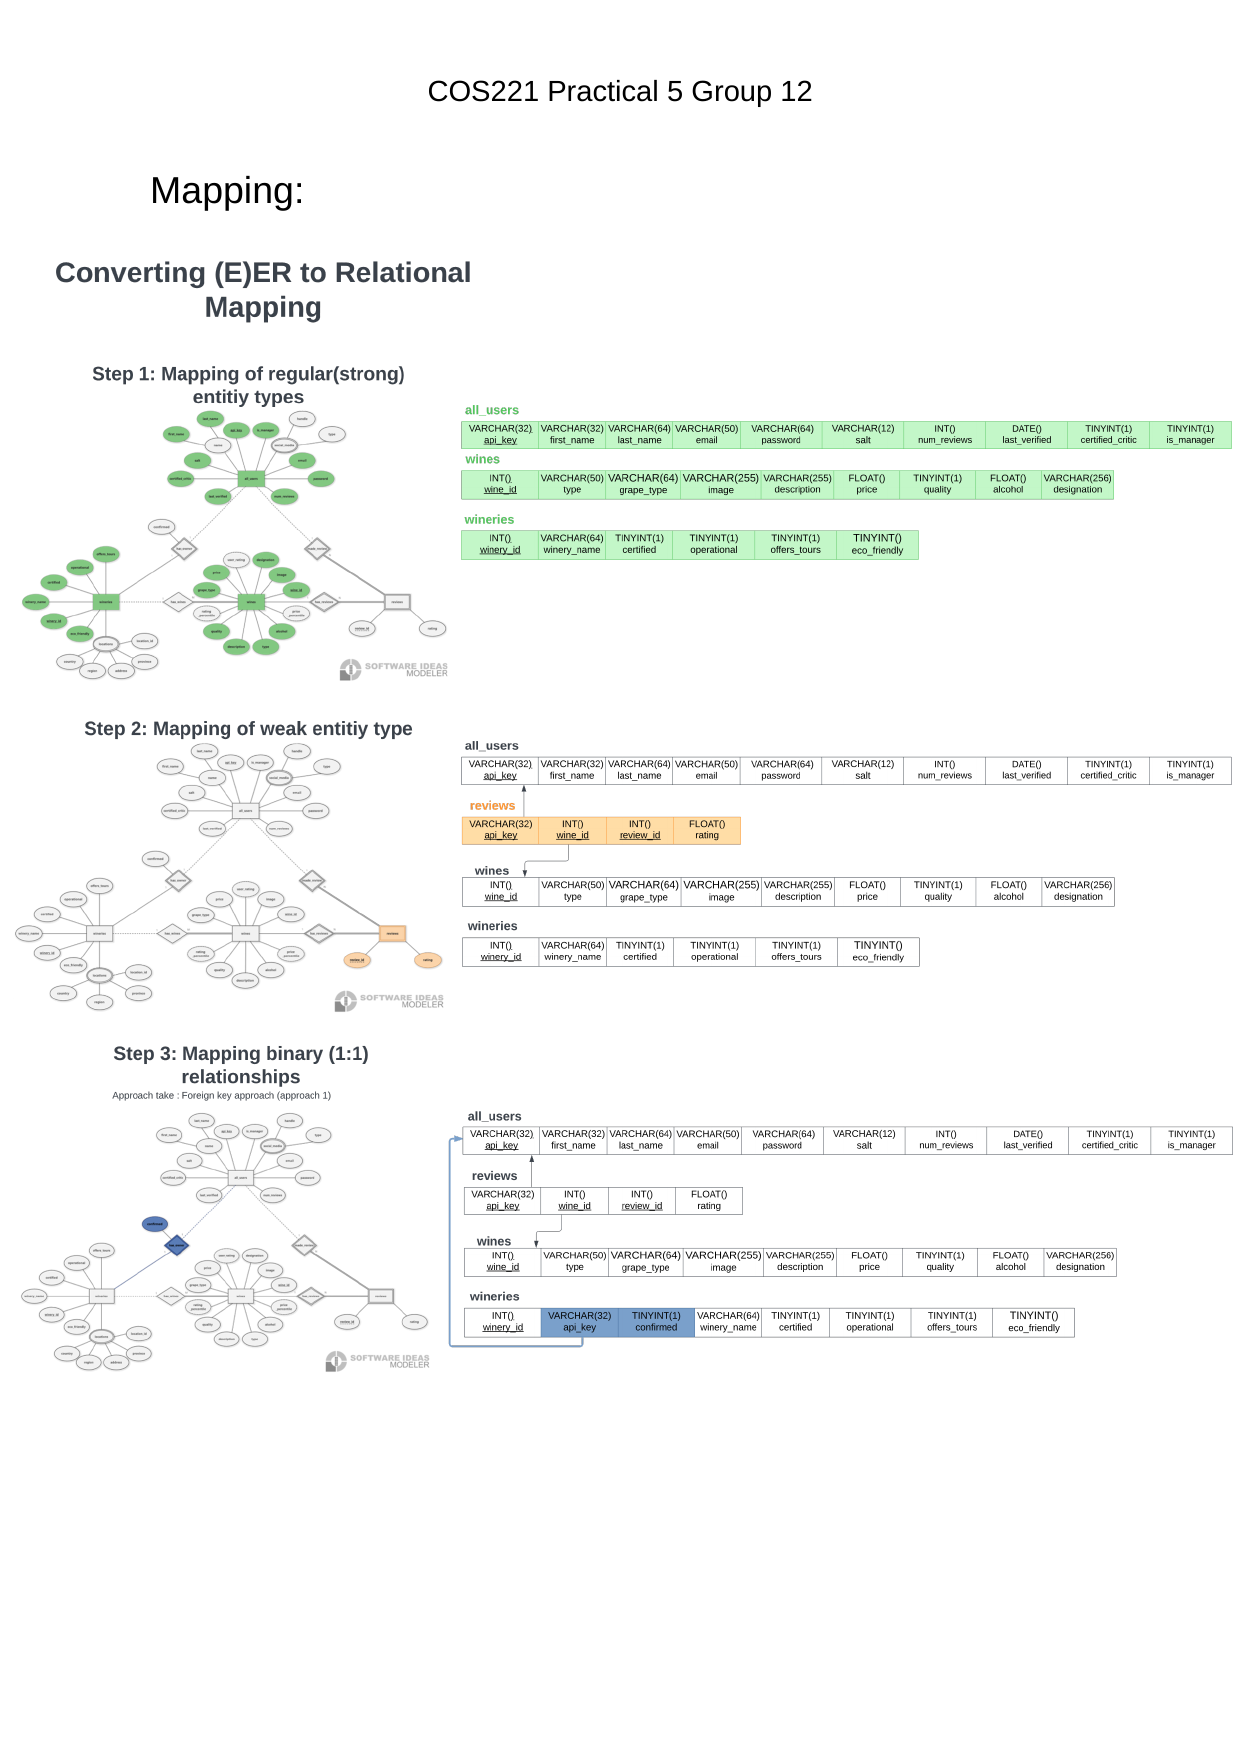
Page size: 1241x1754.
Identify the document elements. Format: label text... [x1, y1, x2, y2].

text Mapping: [150, 169, 1090, 212]
picture [6, 232, 1241, 1382]
